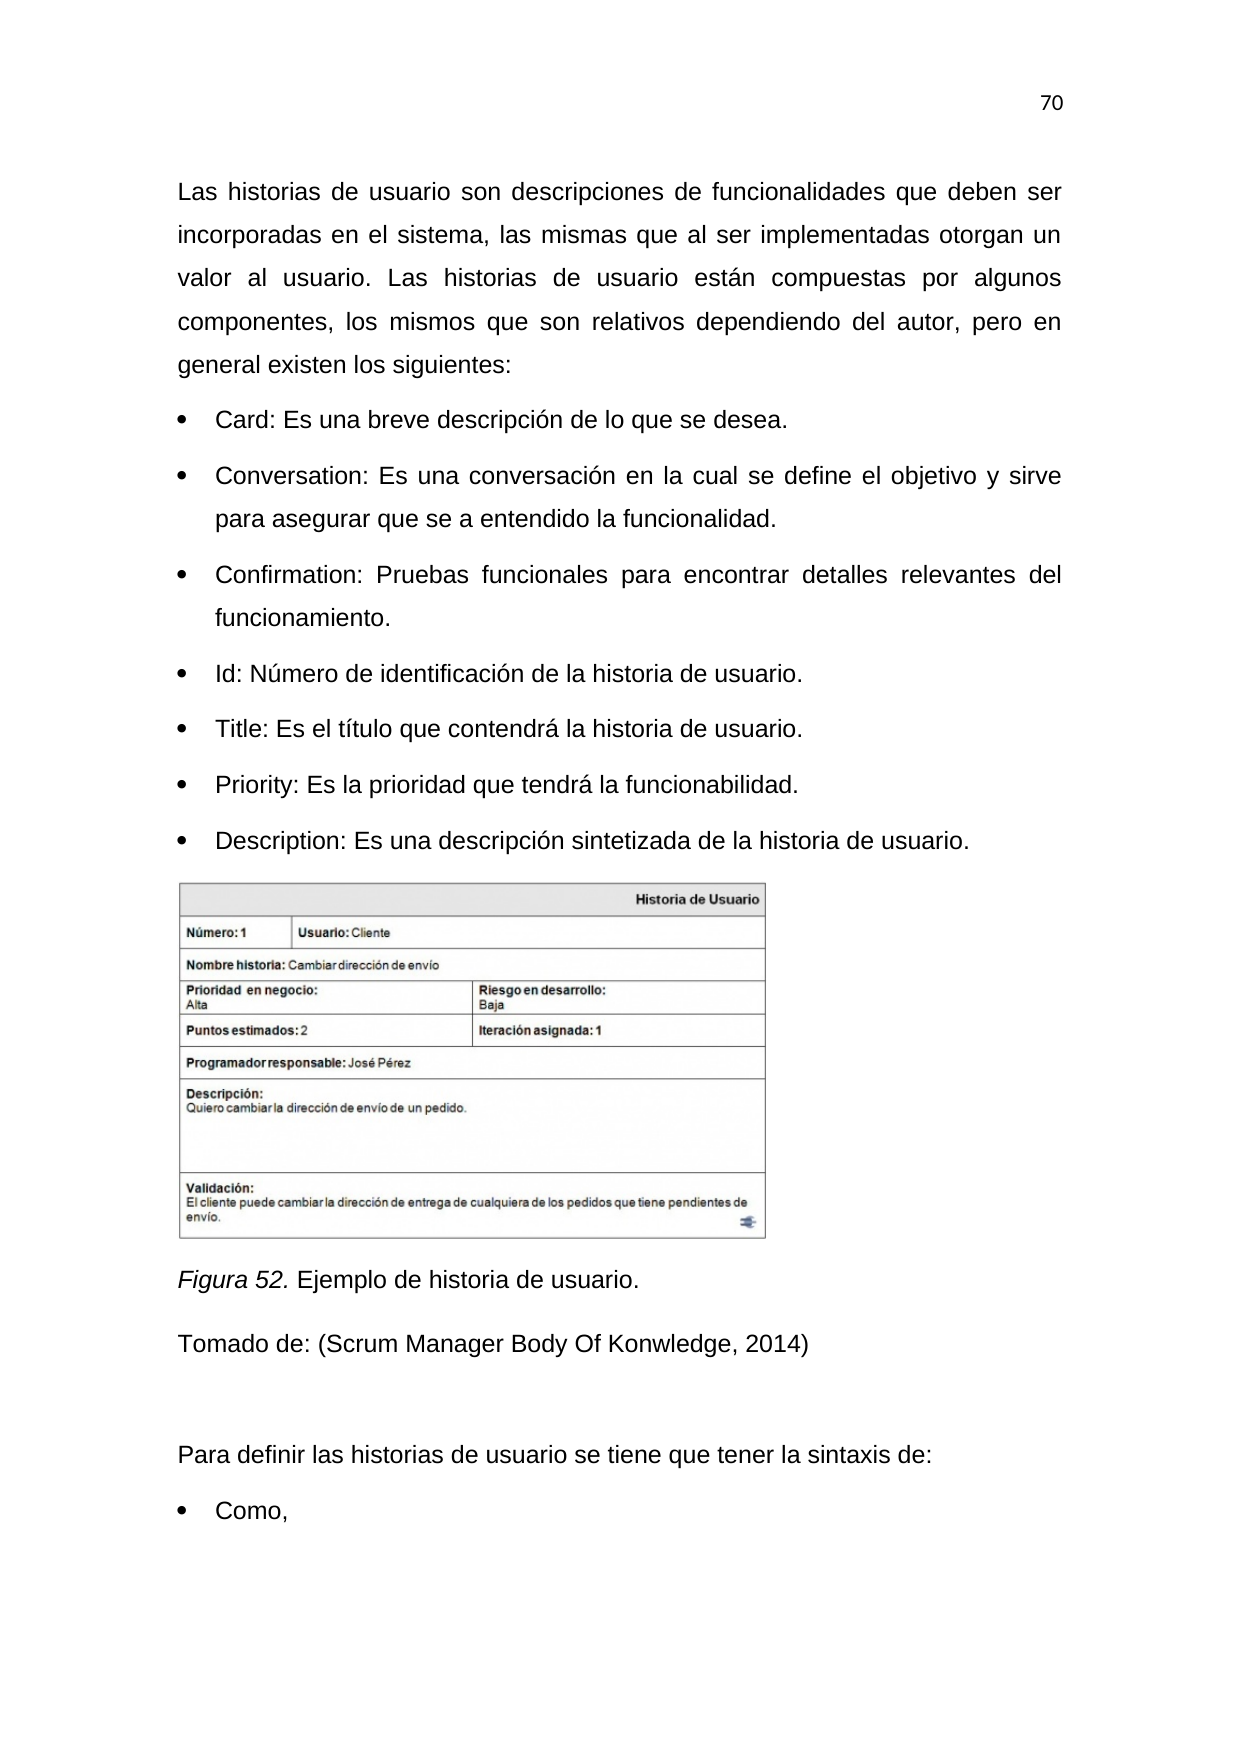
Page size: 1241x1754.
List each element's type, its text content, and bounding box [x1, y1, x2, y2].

list Como, [177, 1496, 1063, 1525]
list Description: Es una descripción sintetizada de la historia de usuario. [177, 826, 1063, 855]
list Title: Es el título que contendrá la historia de usuario. [177, 714, 1063, 743]
list Conversation: Es una conversación en la cual se define el objetivo y sirve para asegurar que se a entendido la funcionalidad. [177, 461, 1063, 533]
text Las historias de usuario son descripciones de funcionalidades que deben ser incorporadas en el sistema, las mismas que al ser implementadas otorgan un valor al usuario. Las historias de usuario están compuestas por algunos componentes, los mismos que son relativos dependiendo del autor, pero en general existen los siguientes: [177, 177, 1063, 378]
list Card: Es una breve descripción de lo que se desea. [177, 405, 1063, 434]
list Id: Número de identificación de la historia de usuario. [177, 659, 1063, 688]
text Para definir las historias de usuario se tiene que tener la sintaxis de: [177, 1440, 1063, 1469]
list Confirmation: Pruebas funcionales para encontrar detalles relevantes del funcionamiento. [177, 560, 1063, 632]
list Priority: Es la prioridad que tendrá la funcionabilidad. [177, 770, 1063, 799]
picture [177, 881, 767, 1239]
text Figura 52. Ejemplo de historia de usuario. [177, 1265, 1063, 1294]
text Tomado de: [177, 1329, 1063, 1358]
